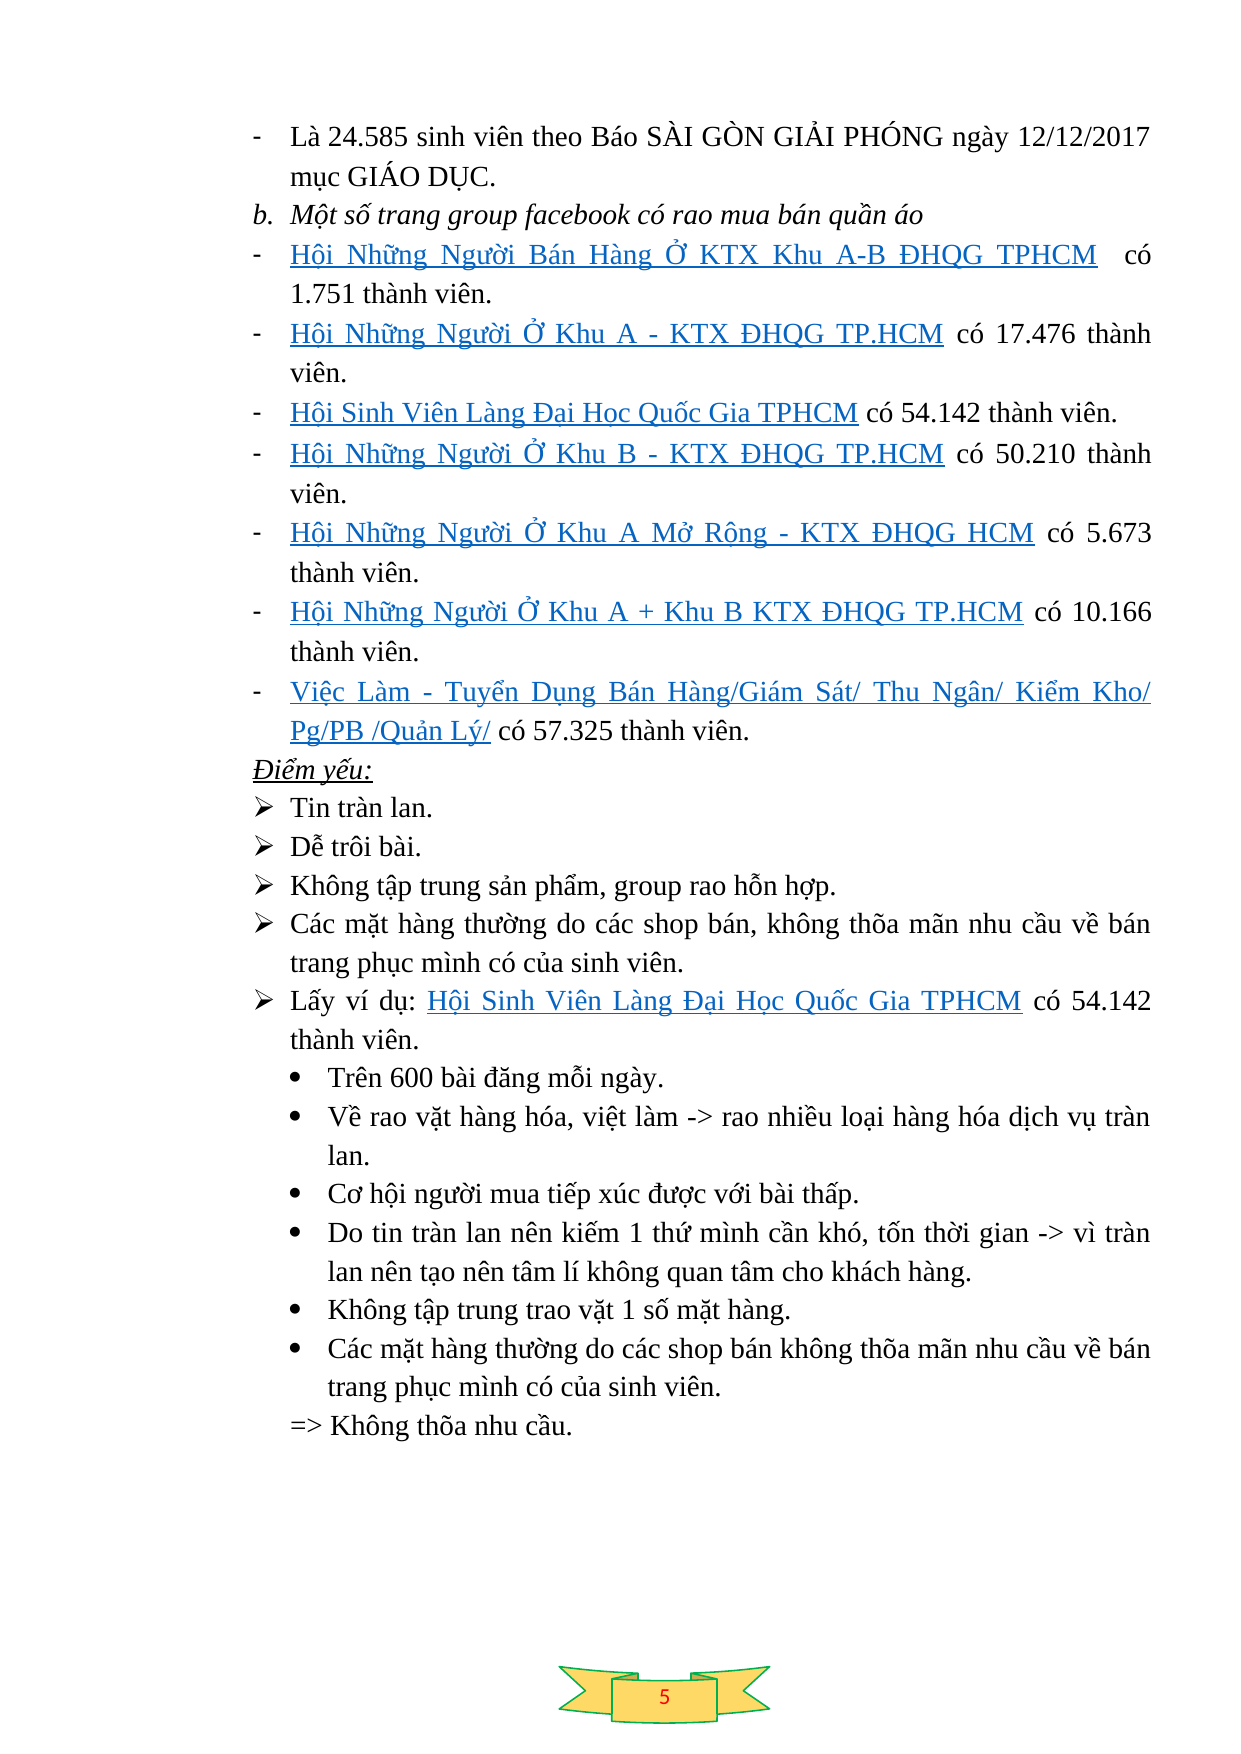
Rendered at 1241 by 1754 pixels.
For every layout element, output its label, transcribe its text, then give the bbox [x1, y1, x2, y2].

list Hội Sinh Viên Làng Đại Học Quốc Gia TPHCM có 54.142 thành viên. [252, 394, 1152, 430]
text => Không thõa nhu cầu. [290, 1408, 1152, 1442]
list Cơ hội người mua tiếp xúc được với bài thấp. [290, 1176, 1152, 1210]
list Hội Những Người Ở Khu A + Khu B KTX ĐHQG TP.HCM có 10.166 thành viên. [252, 593, 1152, 668]
text Điểm yếu: [252, 752, 1152, 785]
list Không tập trung sản phẩm, group rao hỗn hợp. [252, 868, 1152, 901]
list Lấy ví dụ: Hội Sinh Viên Làng Đại Học Quốc Gia TPHCM có 54.142 thành viên. [252, 983, 1152, 1056]
list Trên 600 bài đăng mỗi ngày. [290, 1061, 1152, 1094]
list Hội Những Người Bán Hàng Ở KTX Khu A-B ĐHQG TPHCM có 1.751 thành viên. [252, 236, 1152, 310]
list Là 24.585 sinh viên theo Báo SÀI GÒN GIẢI PHÓNG ngày 12/12/2017 mục GIÁO DỤC. [252, 118, 1152, 192]
list Do tin tràn lan nên kiếm 1 thứ mình cần khó, tốn thời gian -> vì tràn lan nên tạo nên tâm lí không quan tâm cho khách hàng. [290, 1215, 1152, 1287]
list Việc Làm - Tuyển Dụng Bán Hàng/Giám Sát/ Thu Ngân/ Kiểm Kho/ Pg/PB /Quản Lý/ có 57.325 thành viên. [252, 673, 1152, 747]
list Các mặt hàng thường do các shop bán, không thõa mãn nhu cầu về bán trang phục mình có của sinh viên. [252, 906, 1152, 978]
list Hội Những Người Ở Khu A Mở Rộng - KTX ĐHQG HCM có 5.673 thành viên. [252, 514, 1152, 588]
list Không tập trung trao vặt 1 số mặt hàng. [290, 1292, 1152, 1326]
list Hội Những Người Ở Khu A - KTX ĐHQG TP.HCM có 17.476 thành viên. [252, 315, 1152, 389]
list Dễ trôi bài. [252, 829, 1152, 863]
list Hội Những Người Ở Khu B - KTX ĐHQG TP.HCM có 50.210 thành viên. [252, 435, 1152, 509]
list Về rao vặt hàng hóa, việt làm -> rao nhiều loại hàng hóa dịch vụ tràn lan. [290, 1099, 1152, 1171]
list Các mặt hàng thường do các shop bán không thõa mãn nhu cầu về bán trang phục mình có của sinh viên. [290, 1331, 1152, 1403]
list Một số trang group facebook có rao mua bán quần áo [252, 197, 1152, 231]
list Tin tràn lan. [252, 790, 1152, 824]
